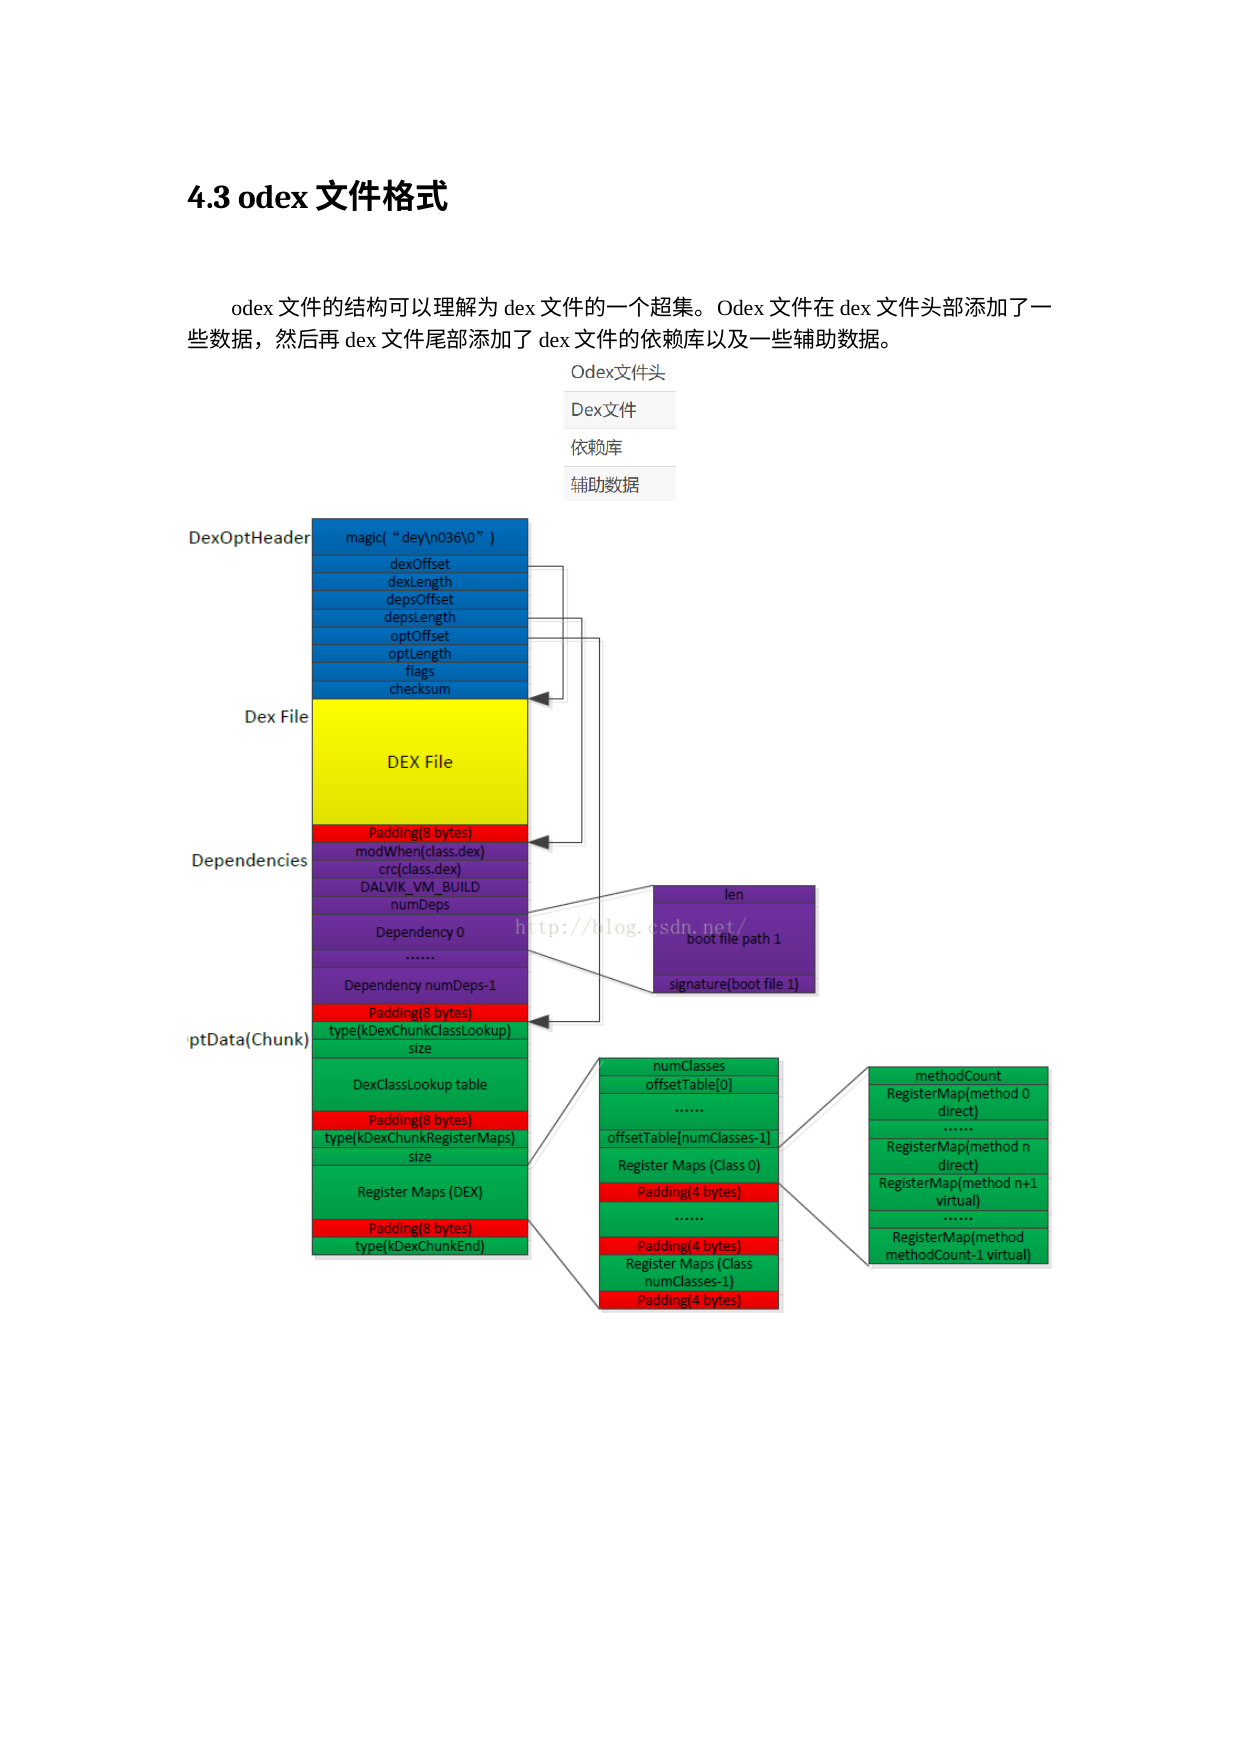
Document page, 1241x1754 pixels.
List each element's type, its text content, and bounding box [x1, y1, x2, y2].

text odex文件的结构可以理解为dex文件的一个超集。Odex文件在dex文件头部添加了一些数据，然后再dex文件尾部添加了dex文件的依赖库以及一些辅助数据。 [187, 289, 1053, 354]
picture [187, 516, 1053, 1314]
subtitle 4.3 odex文件格式 [187, 162, 1053, 227]
picture [563, 354, 677, 501]
